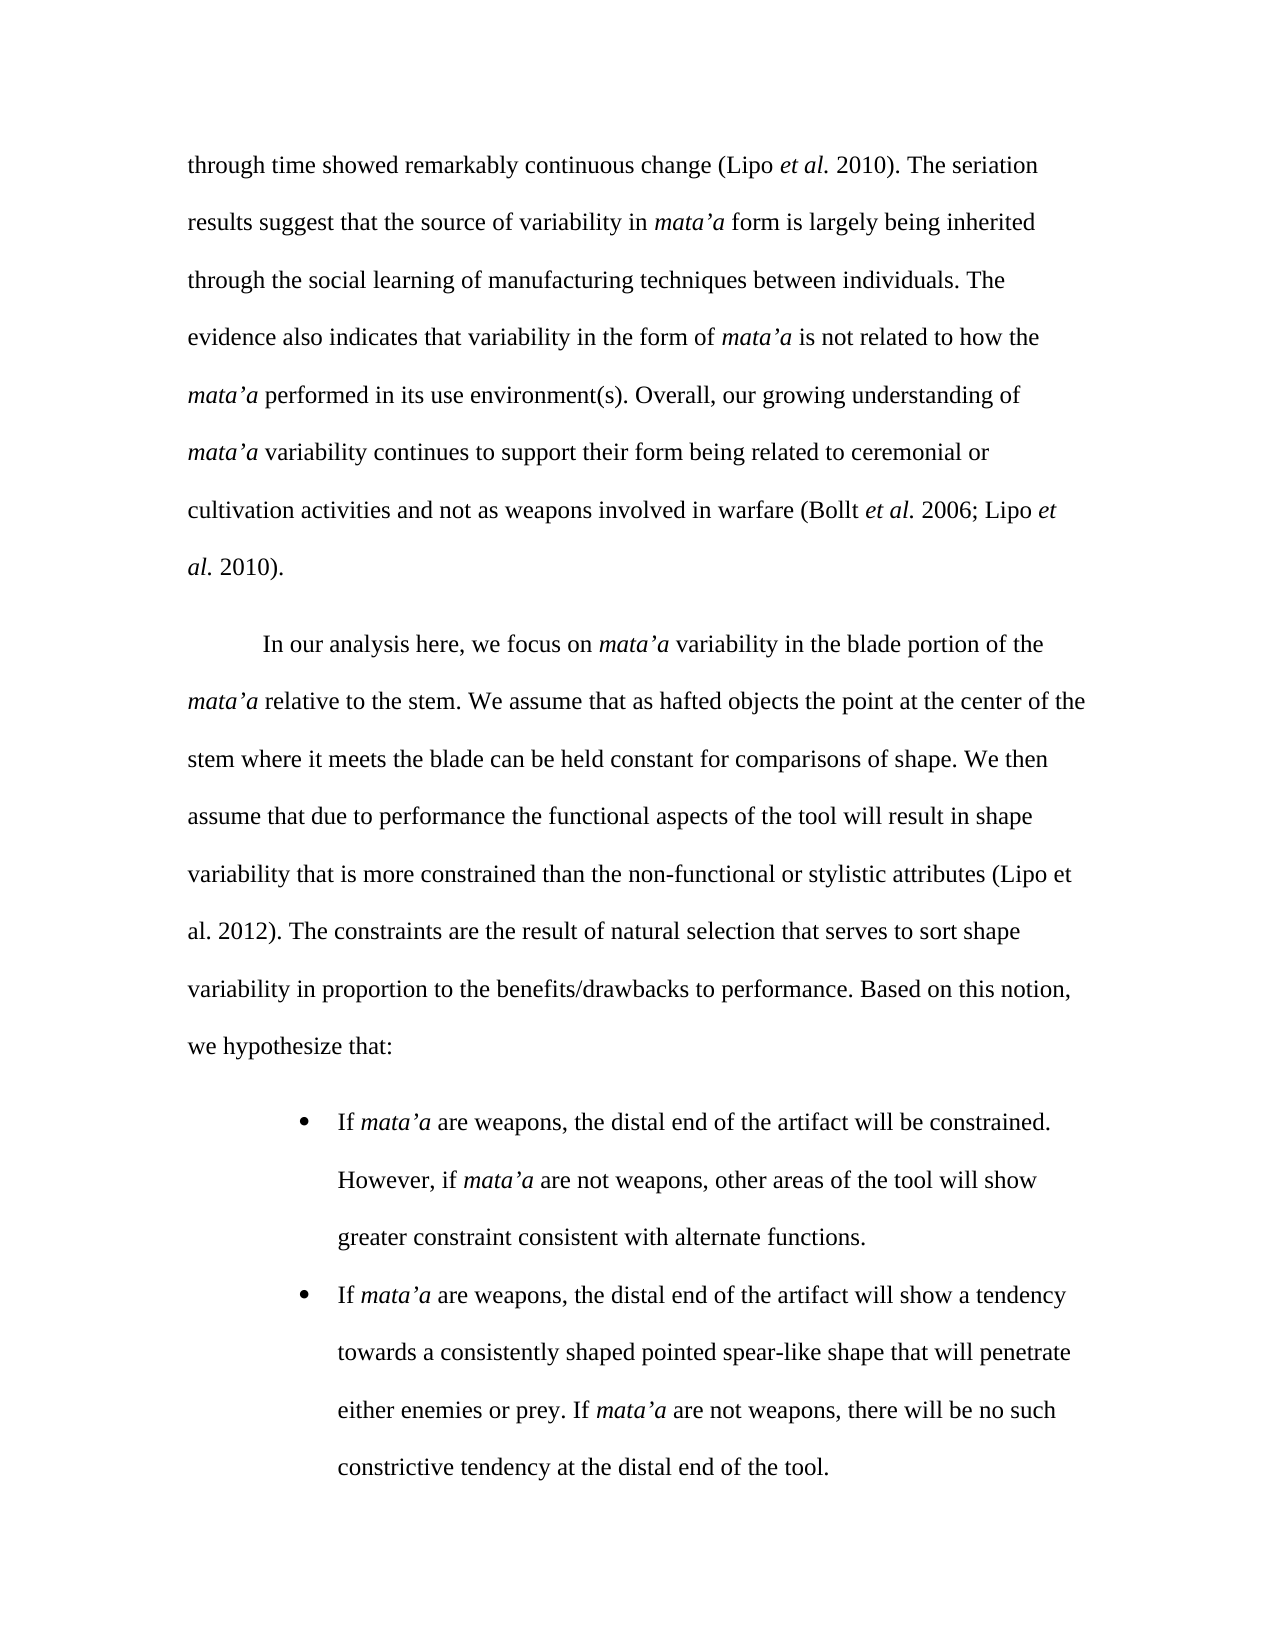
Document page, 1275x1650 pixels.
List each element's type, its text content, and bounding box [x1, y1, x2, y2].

list If mata’a are weapons, the distal end of the artifact will be constrained. However, if mata’a are not weapons, other areas of the tool will show greater constraint consistent with alternate functions. [300, 1107, 1087, 1251]
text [187, 150, 1087, 581]
list If mata’a are weapons, the distal end of the artifact will show a tendency towards a consistently shaped pointed spear-like shape that will penetrate either enemies or prey. If mata’a are not weapons, there will be no such constrictive tendency at the distal end of the tool. [300, 1280, 1087, 1481]
text In our analysis here, we focus on mata’a variability in the blade portion of the mata’a relative to the stem. We assume that as hafted objects the point at the center of the stem where it meets the blade can be held constant for comparisons of shape. We then assume that due to performance the functional aspects of the tool will result in shape variability that is more constrained than the non-functional or stylistic attributes (Lipo et al. 2012). The constraints are the result of natural selection that serves to sort shape variability in proportion to the benefits/drawbacks to performance. Based on this notion, we hypothesize that: [187, 629, 1087, 1060]
